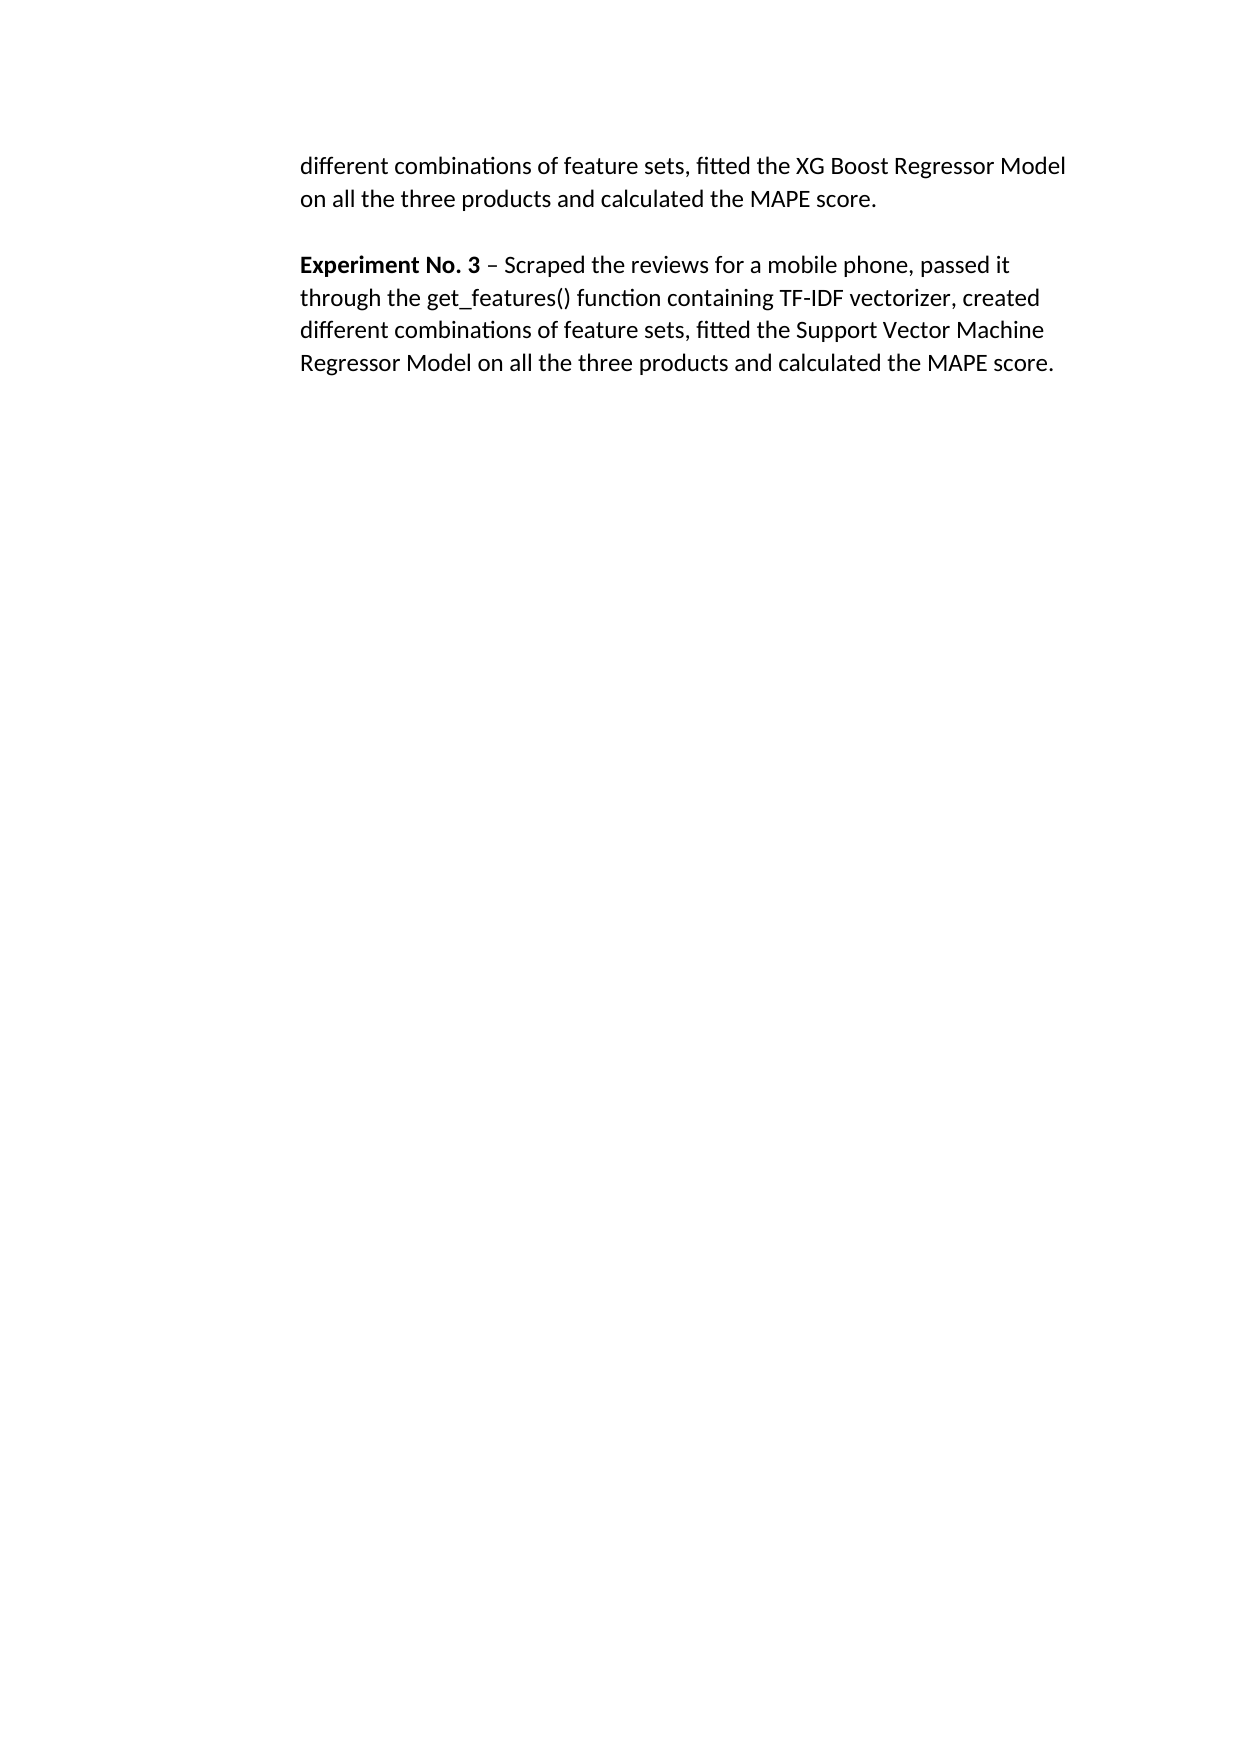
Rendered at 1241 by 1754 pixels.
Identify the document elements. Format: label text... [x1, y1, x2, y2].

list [300, 150, 1090, 213]
list Experiment No. 3 – Scraped the reviews for a mobile phone, passed it through the get_features() function containing TF-IDF vectorizer, created different combinations of feature sets, fitted the Support Vector Machine Regressor Model on all the three products and calculated the MAPE score. [300, 249, 1090, 378]
